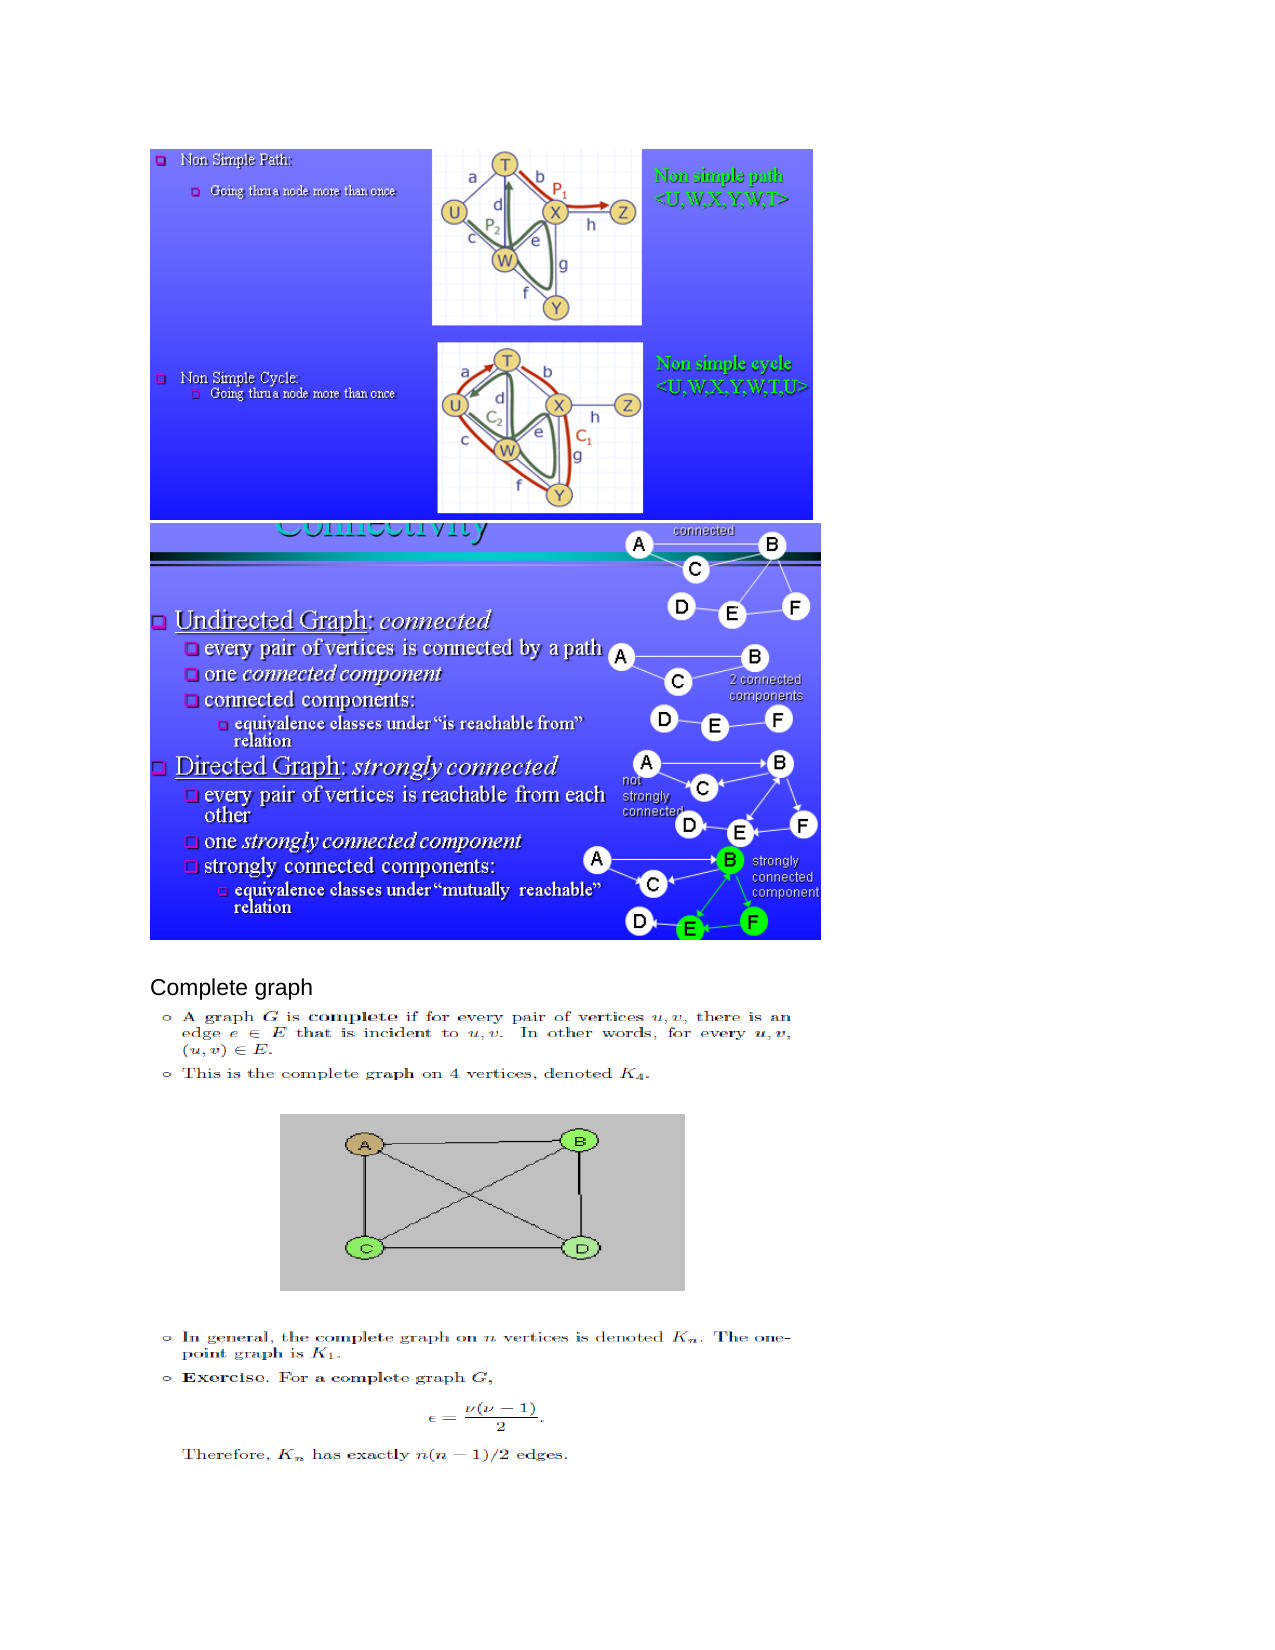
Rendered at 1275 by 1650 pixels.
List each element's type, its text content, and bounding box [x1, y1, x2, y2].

picture [150, 1004, 821, 1476]
text Complete graph [150, 974, 1125, 1001]
picture [150, 523, 821, 940]
picture [150, 149, 813, 520]
